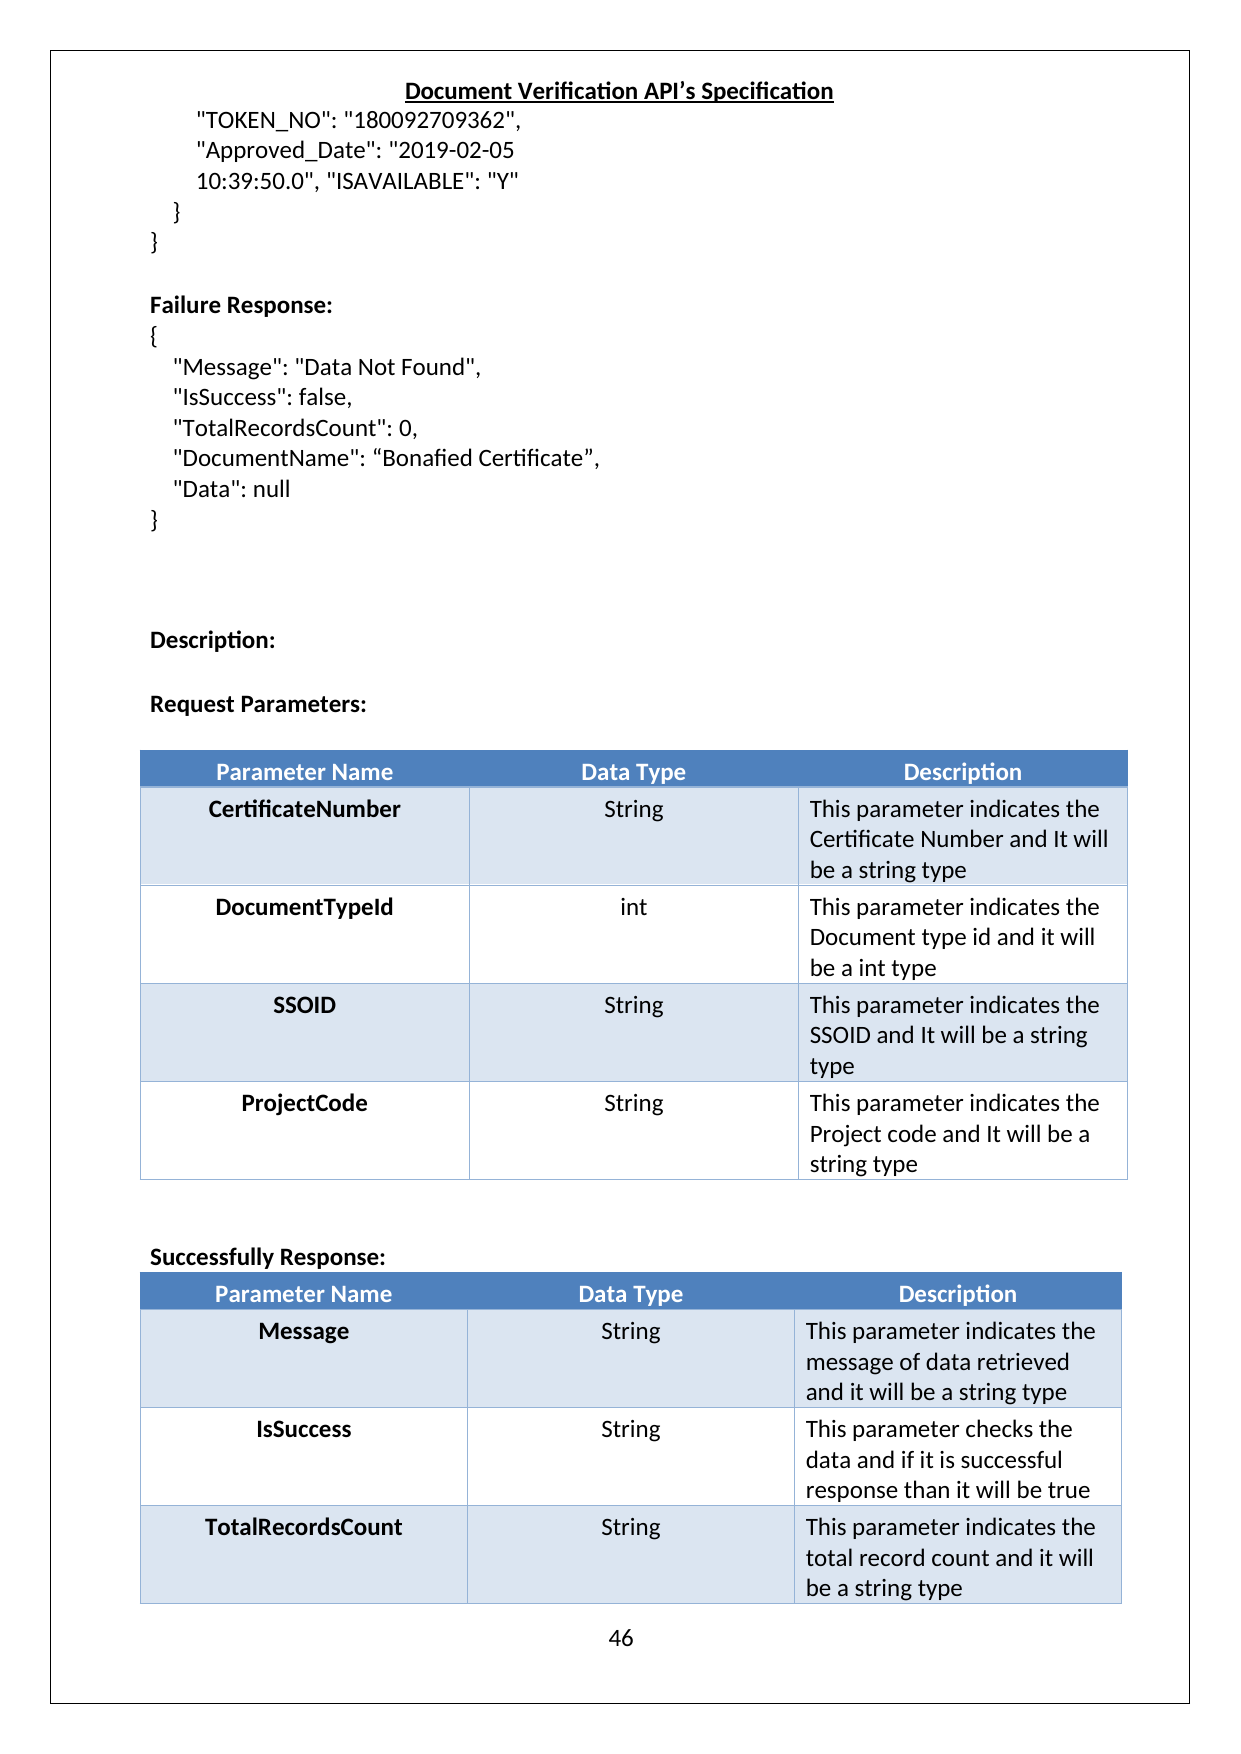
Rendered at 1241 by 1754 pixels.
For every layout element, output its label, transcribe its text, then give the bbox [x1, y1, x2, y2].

subtitle Request Parameters: [150, 688, 1121, 719]
table_header Parameter Name [141, 751, 469, 786]
subtitle Successfully Response: [150, 1241, 1121, 1272]
table_header Parameter Name [141, 1273, 467, 1309]
table_cell This parameter indicates the Project code and It will be a string type [799, 1082, 1127, 1179]
text "DocumentName": “Bonafied Certificate”, "Data": null [172, 442, 600, 503]
text { [150, 320, 1121, 351]
table_header Data Type [468, 1273, 794, 1309]
table_cell IsSuccess [141, 1408, 467, 1505]
table_cell String [470, 1082, 798, 1179]
table_cell Message [141, 1310, 467, 1407]
table_cell This parameter indicates the Certificate Number and It will be a string type [799, 788, 1127, 884]
subtitle Failure Response: [150, 289, 1121, 320]
text } [150, 226, 1121, 256]
table_cell This parameter indicates the message of data retrieved and it will be a string type [795, 1310, 1121, 1407]
table_cell String [470, 984, 798, 1081]
table_cell DocumentTypeId [141, 886, 469, 982]
text } [172, 196, 1121, 226]
table_cell CertificateNumber [141, 788, 469, 884]
table_cell String [468, 1506, 794, 1603]
table_cell This parameter checks the data and if it is successful response than it will be true [795, 1408, 1121, 1505]
table_header Description [799, 751, 1127, 786]
table_header Description [795, 1273, 1121, 1309]
table_cell This parameter indicates the Document type id and it will be a int type [799, 886, 1127, 982]
table_cell This parameter indicates the total record count and it will be a string type [795, 1506, 1121, 1603]
table_cell int [470, 886, 798, 982]
table_cell This parameter indicates the SSOID and It will be a string type [799, 984, 1127, 1081]
text "Message": "Data Not Found", "IsSuccess": false, "TotalRecordsCount": 0, [172, 351, 483, 442]
subtitle Description: [150, 624, 1121, 655]
table_cell String [470, 788, 798, 884]
table_cell ProjectCode [141, 1082, 469, 1179]
table_cell String [468, 1310, 794, 1407]
table_cell SSOID [141, 984, 469, 1081]
table_cell String [468, 1408, 794, 1505]
text } [150, 504, 1121, 535]
table_header Data Type [470, 751, 798, 786]
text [196, 104, 567, 135]
table_cell TotalRecordsCount [141, 1506, 467, 1603]
text "Approved_Date": "2019-02-05 10:39:50.0", "ISAVAILABLE": "Y" [196, 135, 645, 196]
